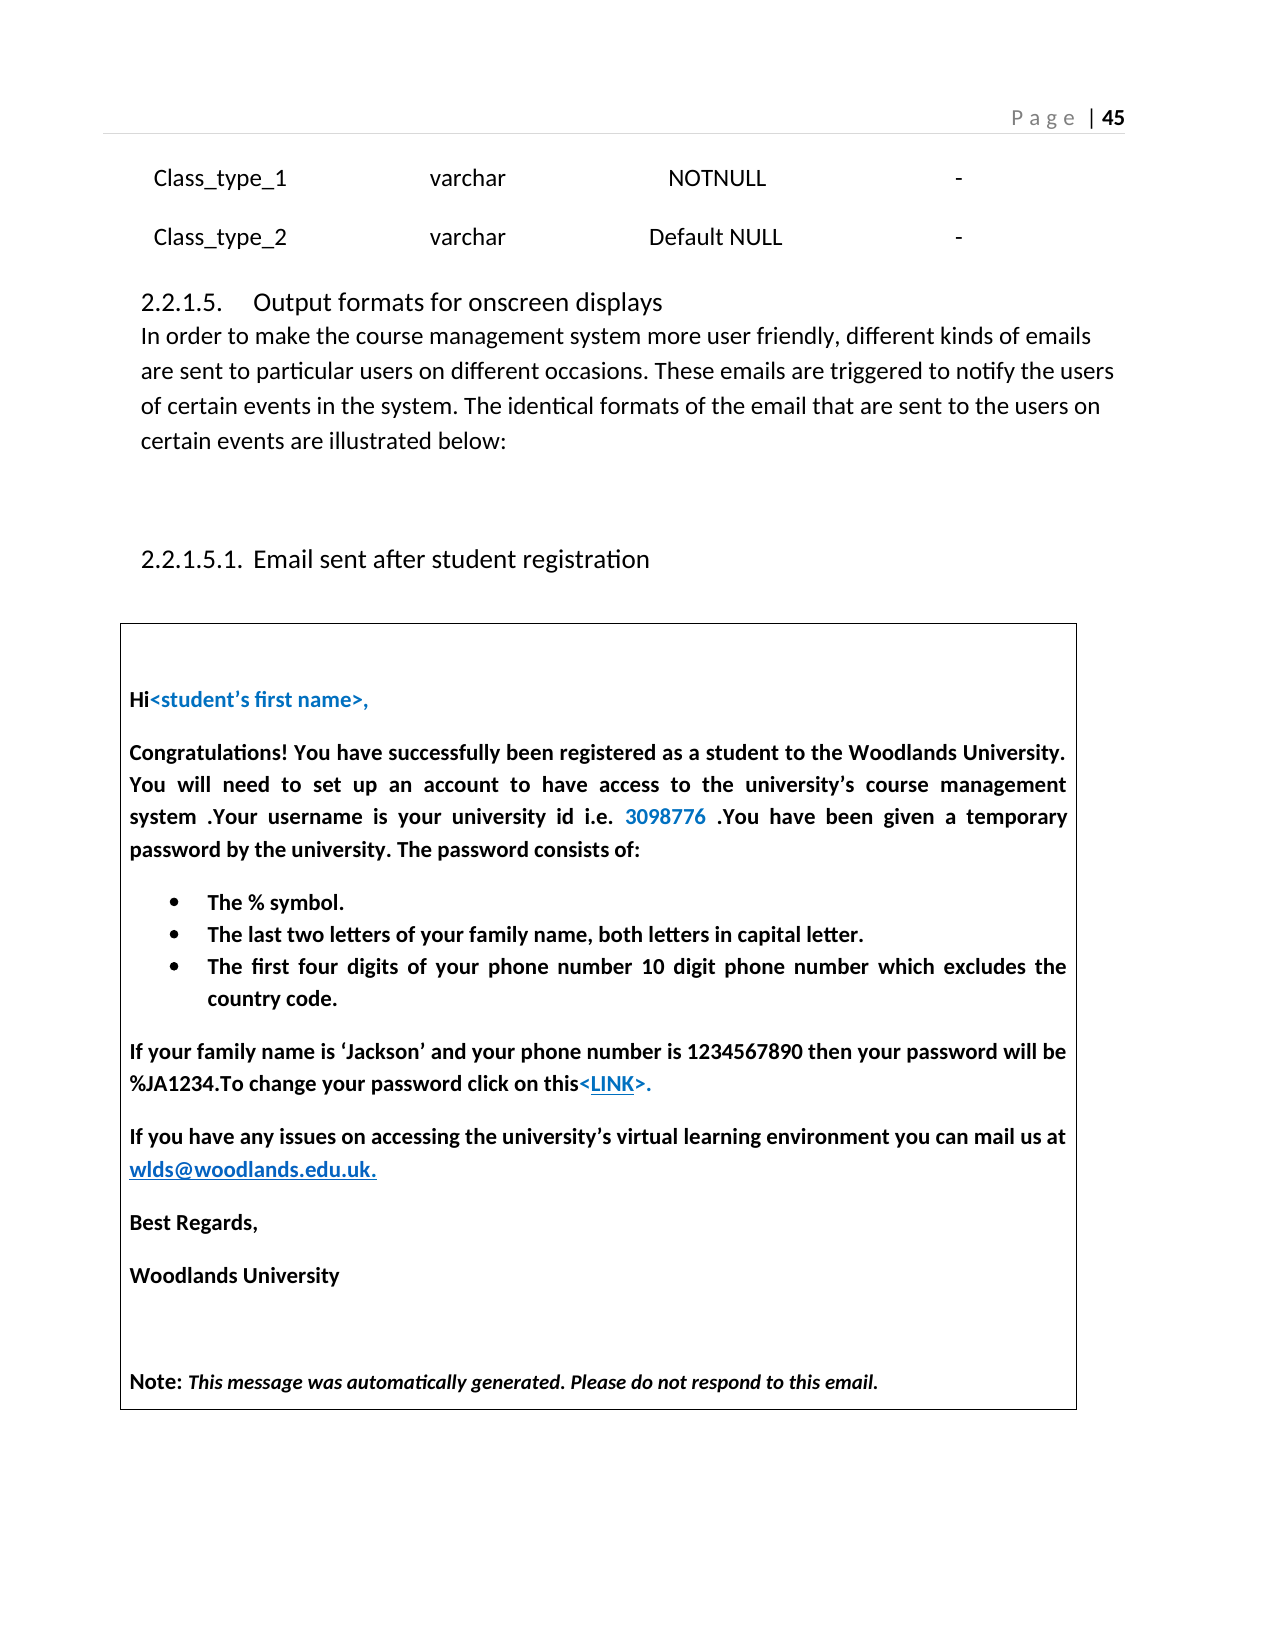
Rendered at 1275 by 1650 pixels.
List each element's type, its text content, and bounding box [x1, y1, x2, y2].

subtitle Email sent after student registration [141, 543, 1125, 576]
table_cell varchar [348, 222, 587, 281]
table_cell - [848, 162, 1069, 222]
text In order to make the course management system more user friendly, different kinds of emails are sent to particular users on different occasions. These emails are triggered to notify the users of certain events in the system. The identical formats of the email that are sent to the users on certain events are illustrated below: [141, 320, 1125, 456]
table_cell NOTNULL [587, 162, 847, 222]
table_cell Class_type_2 [92, 222, 348, 281]
table_cell - [848, 222, 1069, 281]
table_cell Default NULL [587, 222, 847, 281]
subtitle Output formats for onscreen displays [141, 285, 1125, 318]
table_cell Class_type_1 [92, 162, 348, 222]
table_cell varchar [348, 162, 587, 222]
